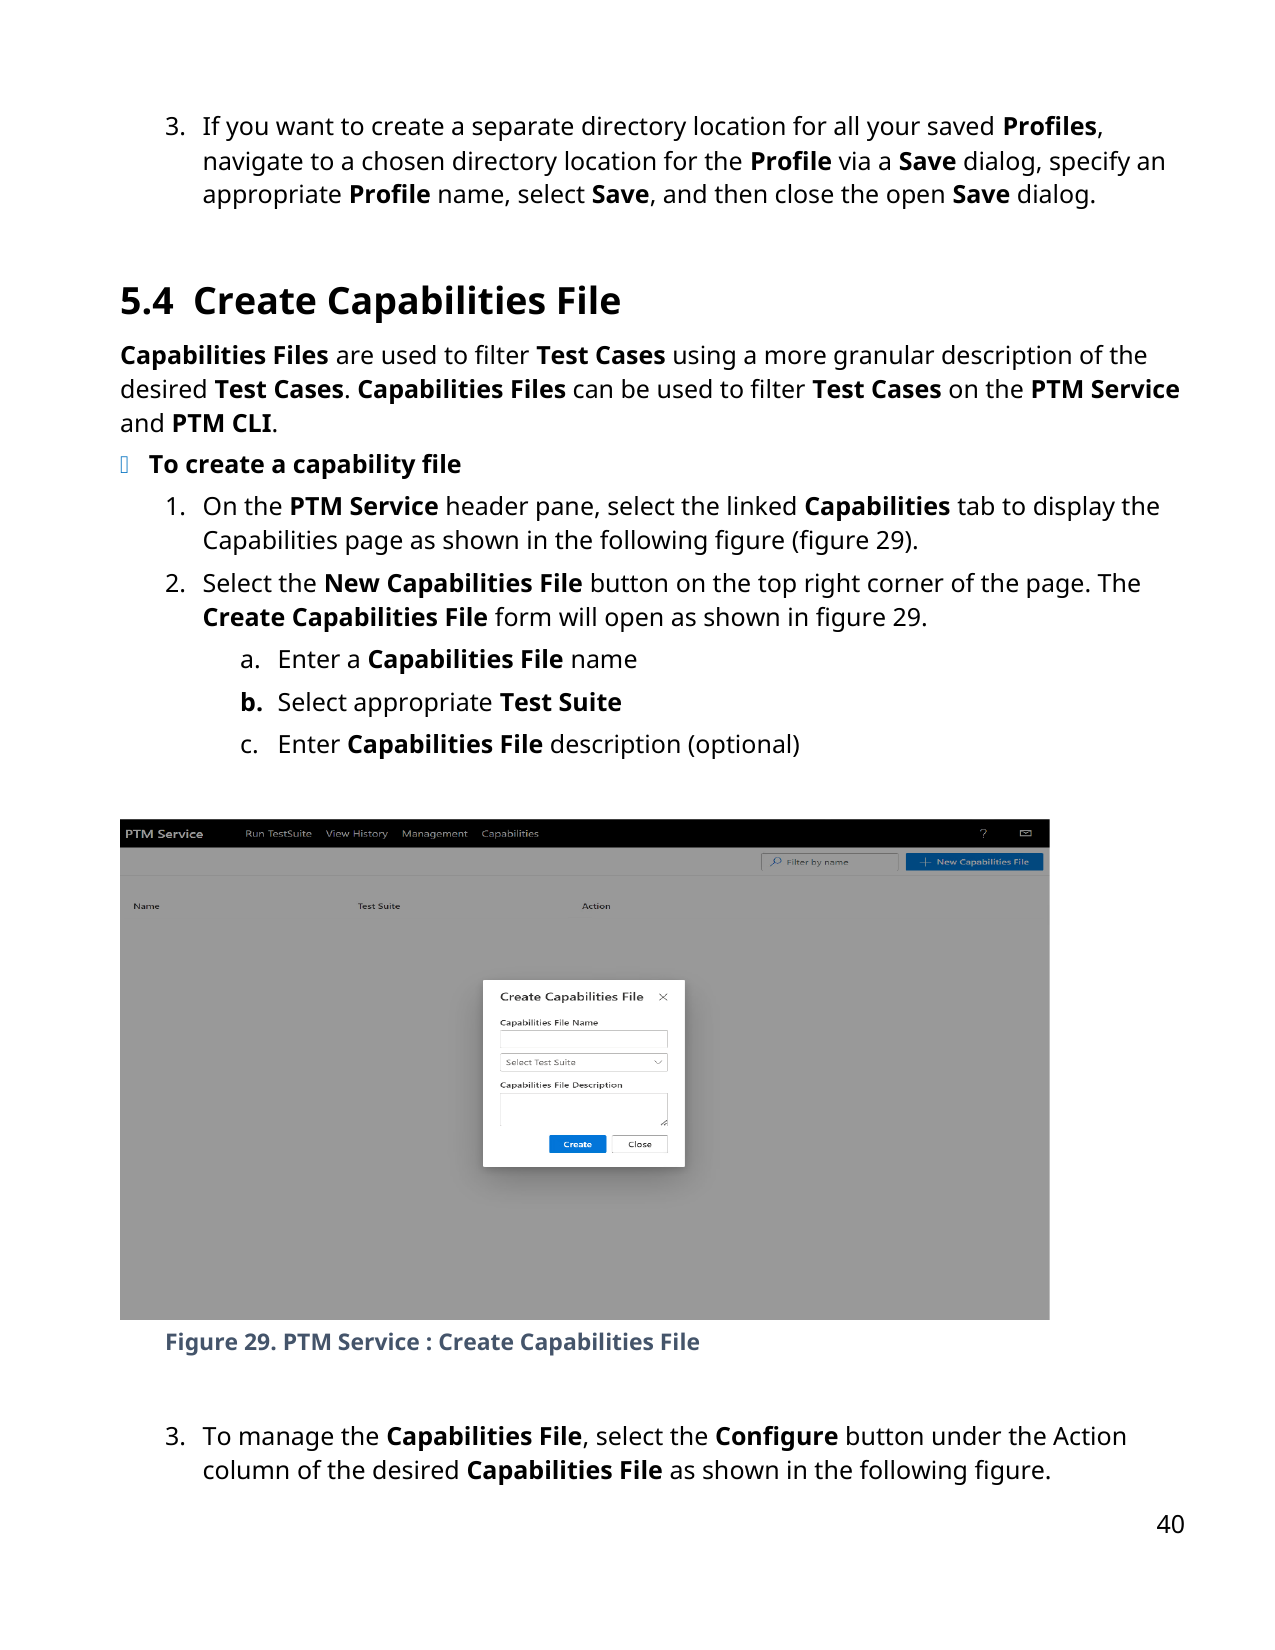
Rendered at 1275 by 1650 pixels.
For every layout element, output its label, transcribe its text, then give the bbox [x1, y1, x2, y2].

list Selectopen29 [165, 565, 1185, 633]
picture [120, 819, 1050, 1320]
list If you want to create a separate directory location for all your saved Profiles, navigate to a chosen directory location for the Profile via a Save dialog, specify an appropriate Profile name, select Save, and then close the open Save dialog. [165, 109, 1185, 211]
list selectthe following figure (figure 29) [165, 489, 1185, 557]
list o [240, 727, 1185, 761]
list select following. [165, 1418, 1185, 1487]
